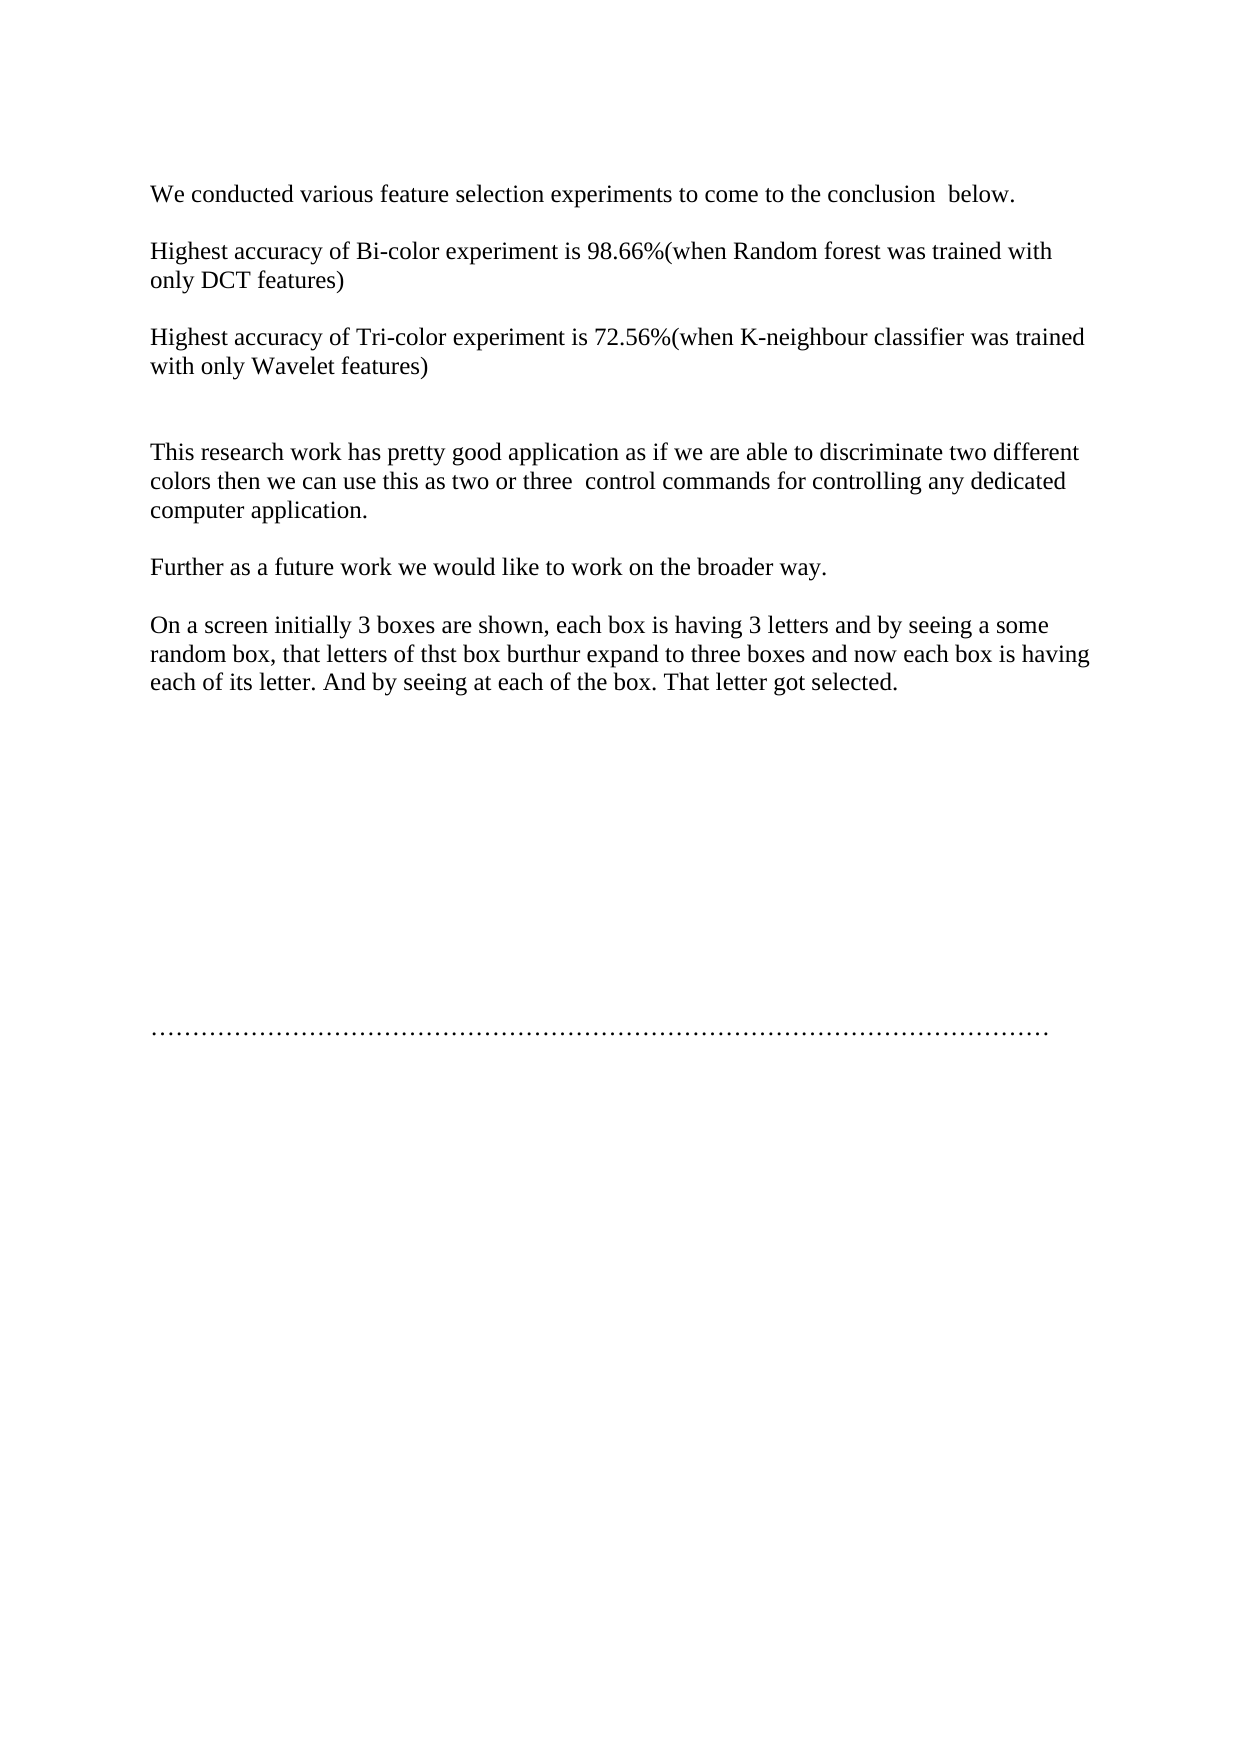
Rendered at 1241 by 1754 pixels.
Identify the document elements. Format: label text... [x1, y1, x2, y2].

text Highest accuracy of Bi-color experiment is 98.66%(when Random forest was trained with only DCT features) [150, 236, 1090, 294]
text On a screen initially 3 boxes are shown, each box is having 3 letters and by seeing a some random box, that letters of thst box burthur expand to three boxes and now each box is having each of its letter. And by seeing at each of the box. That letter got selected. [150, 610, 1090, 696]
text Further as a future work we would like to work on the broader way. [150, 552, 1090, 581]
text ……………………………………………………………………………………………… [150, 1012, 1090, 1041]
text This research work has pretty good application as if we are able to discriminate two different colors then we can use this as two or three control commands for controlling any dedicated computer application. [150, 437, 1090, 524]
text We conducted various feature selection experiments to come to the conclusion below. [150, 179, 1090, 207]
text Highest accuracy of Tri-color experiment is 72.56%(when K-neighbour classifier was trained with only Wavelet features) [150, 322, 1090, 380]
